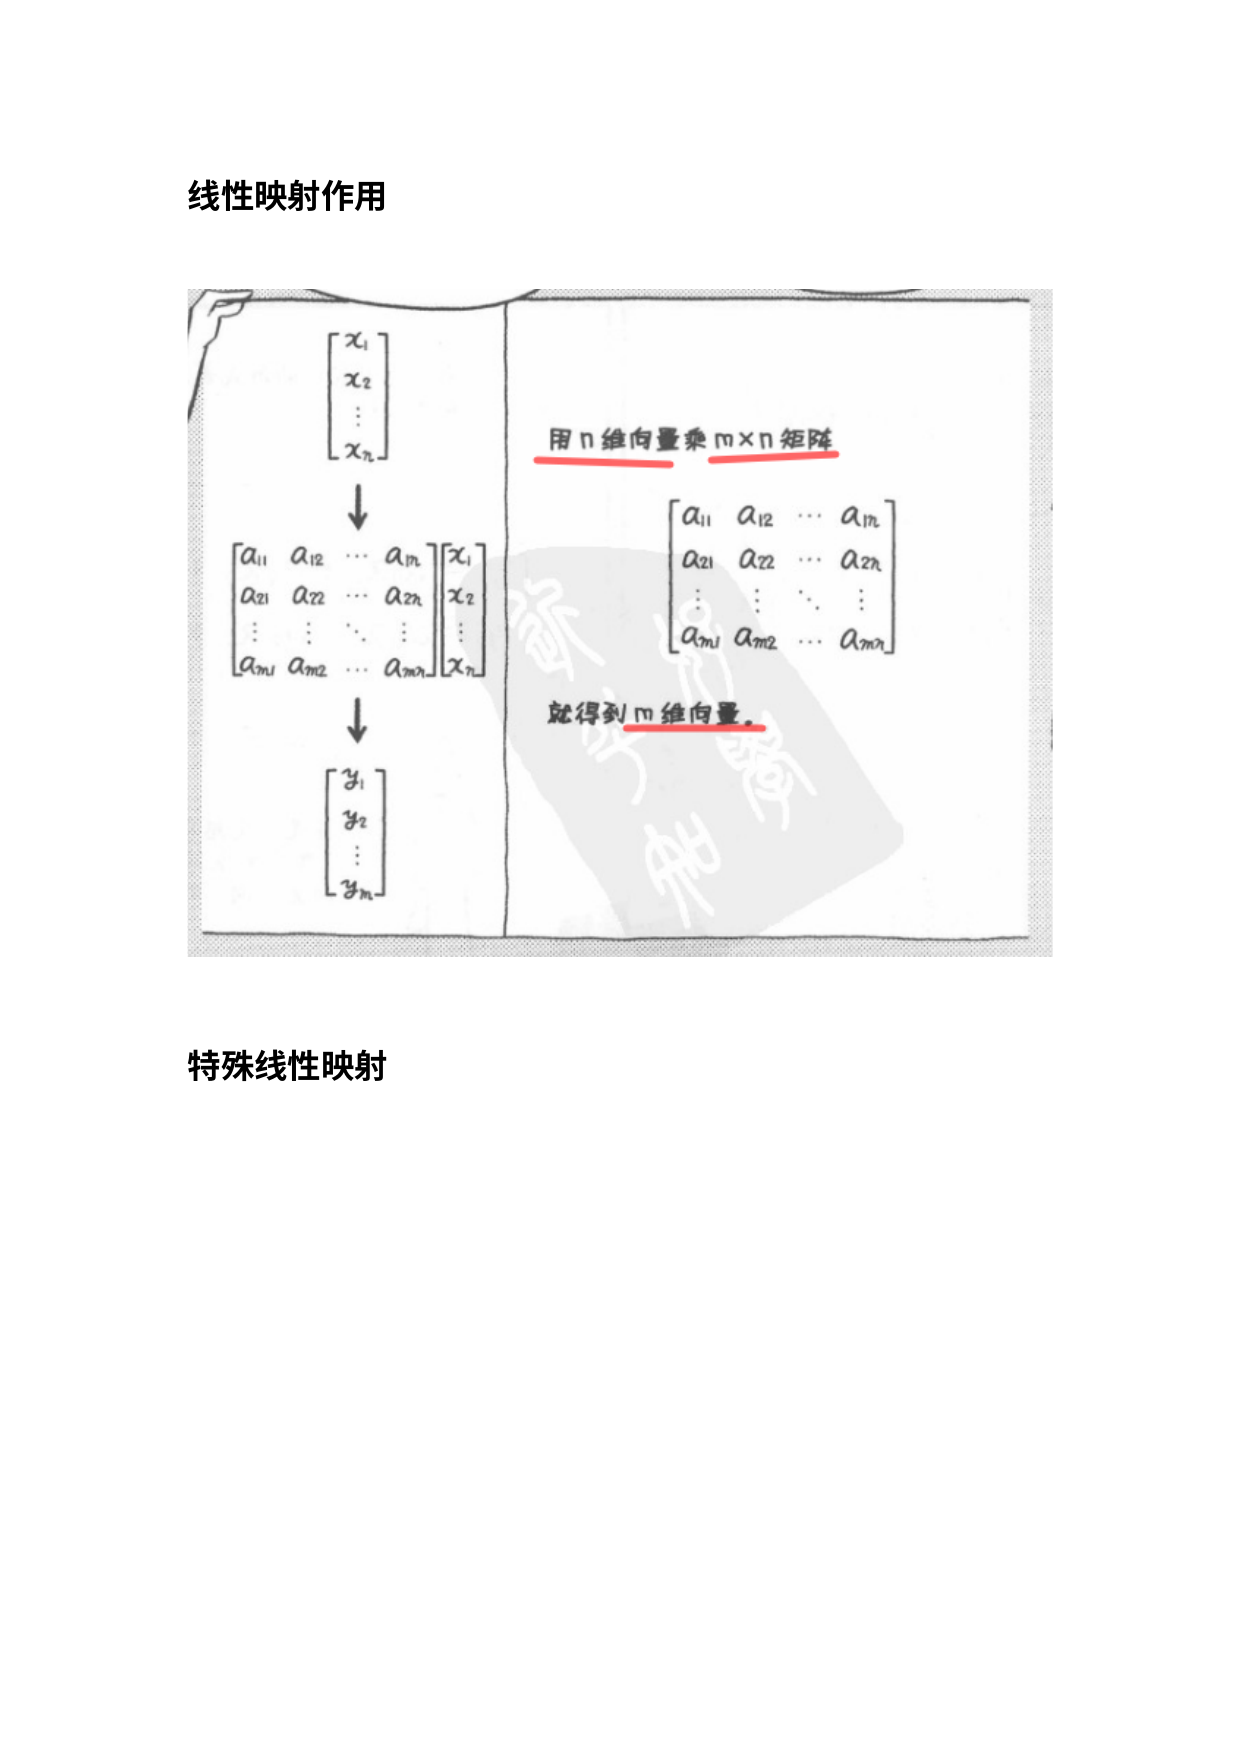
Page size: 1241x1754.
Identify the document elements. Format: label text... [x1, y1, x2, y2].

picture [187, 289, 1053, 957]
subtitle 特殊线性映射 [187, 1031, 1053, 1096]
subtitle 线性映射作用 [187, 162, 1053, 227]
